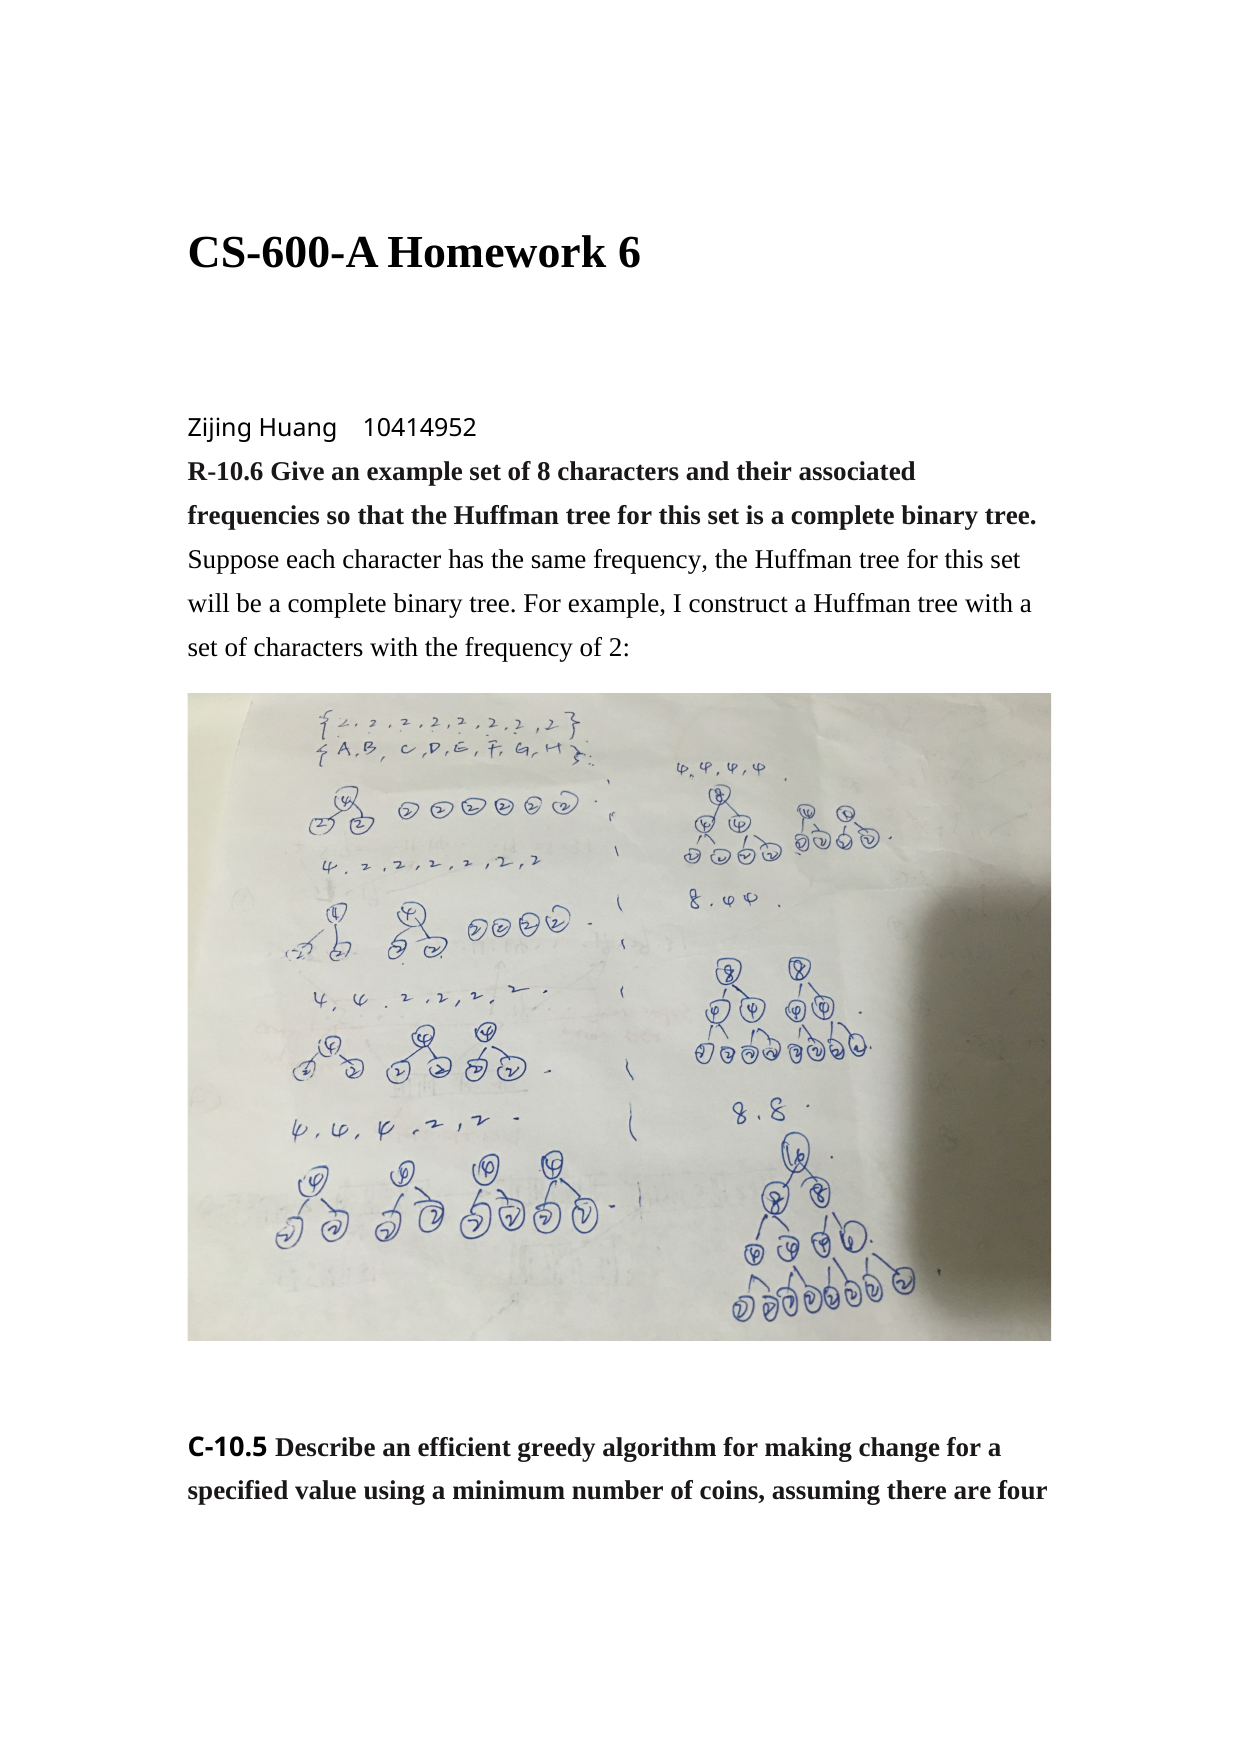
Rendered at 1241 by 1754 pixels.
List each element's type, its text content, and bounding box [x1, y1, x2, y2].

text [187, 1423, 1053, 1512]
text Zijing Huang 10414952 [187, 404, 1053, 448]
text R-10.6 Give an example set of 8 characters and their associated frequencies so that the Huffman tree for this set is a complete binary tree. Suppose each character has the same frequency, the Huffman tree for this set will be a complete binary tree. For example, I construct a Huffman tree with a set of characters with the frequency of 2: [187, 448, 1053, 668]
subtitle CS-600-A Homework 6 [187, 207, 1053, 296]
picture [187, 693, 1052, 1341]
